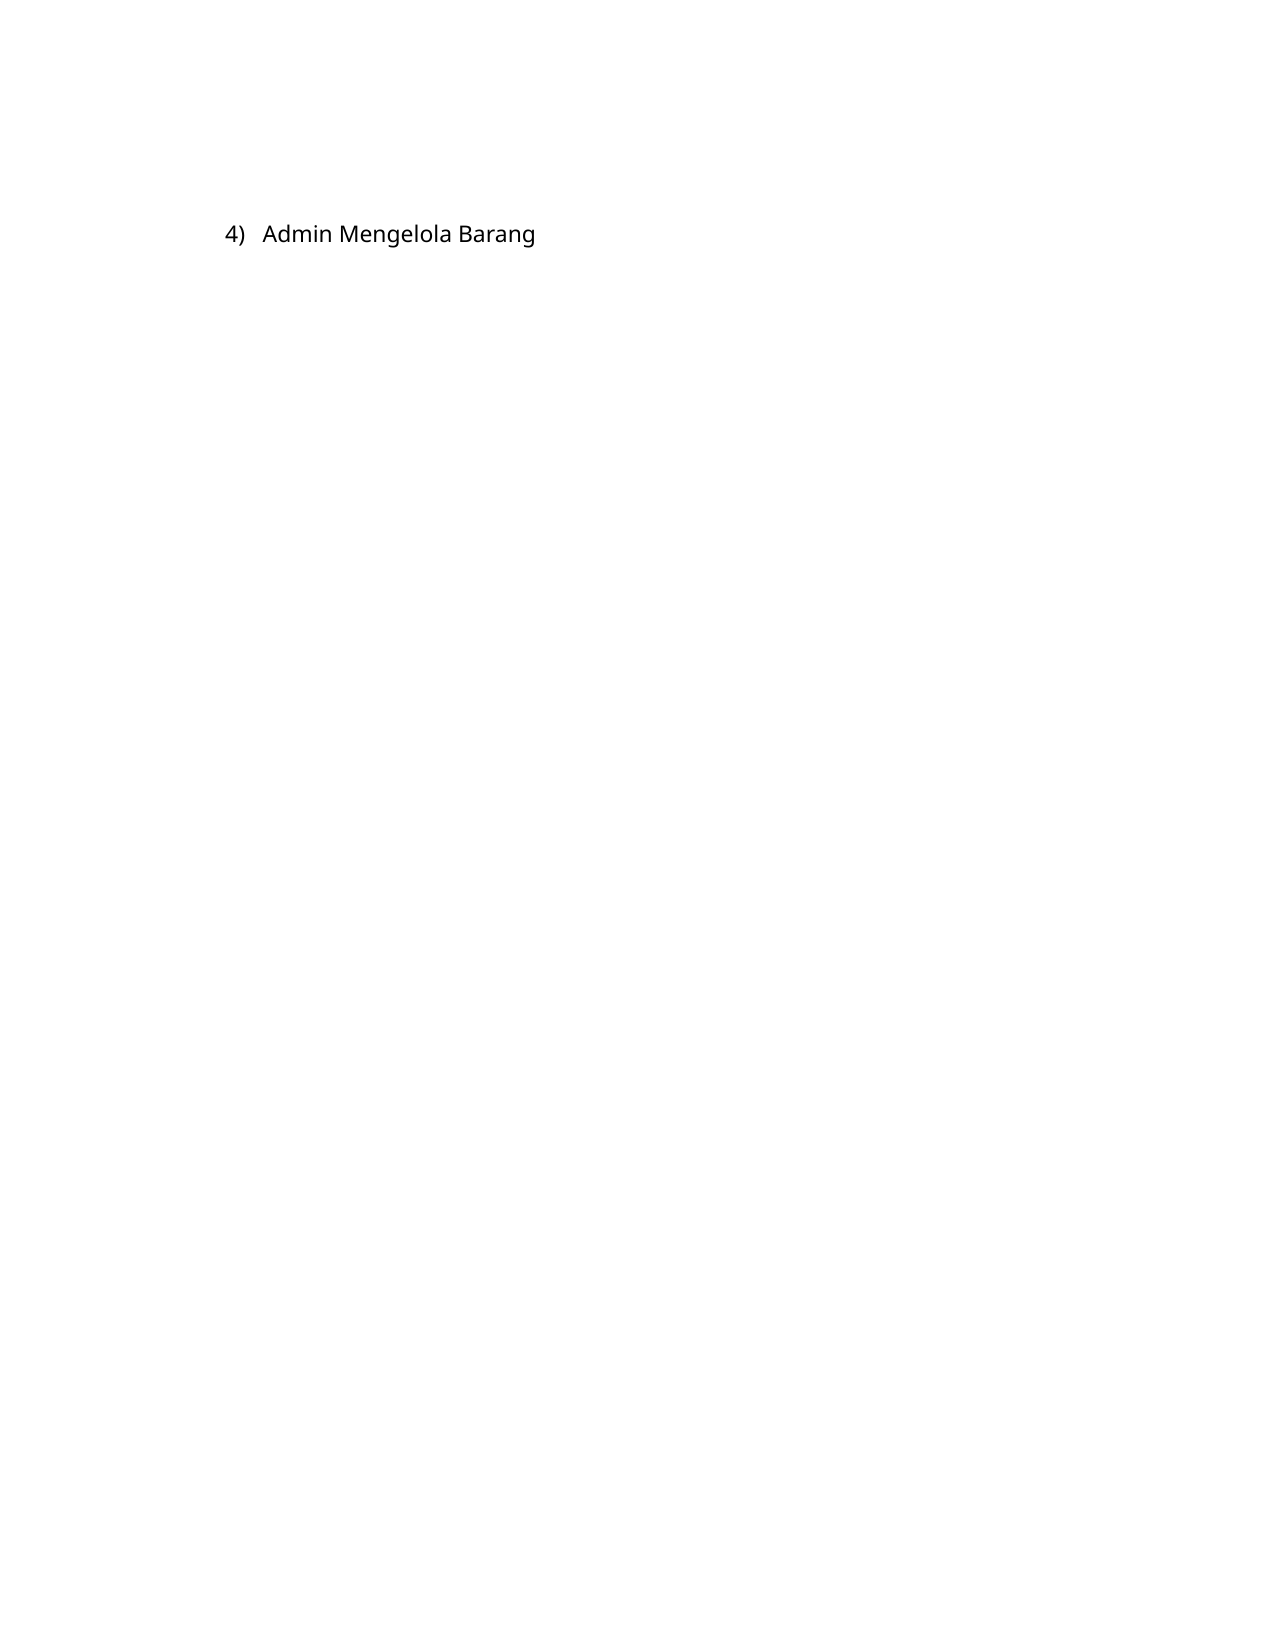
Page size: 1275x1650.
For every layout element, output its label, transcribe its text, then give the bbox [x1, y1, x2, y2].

list Admin Mengelola Barang [225, 217, 1125, 249]
